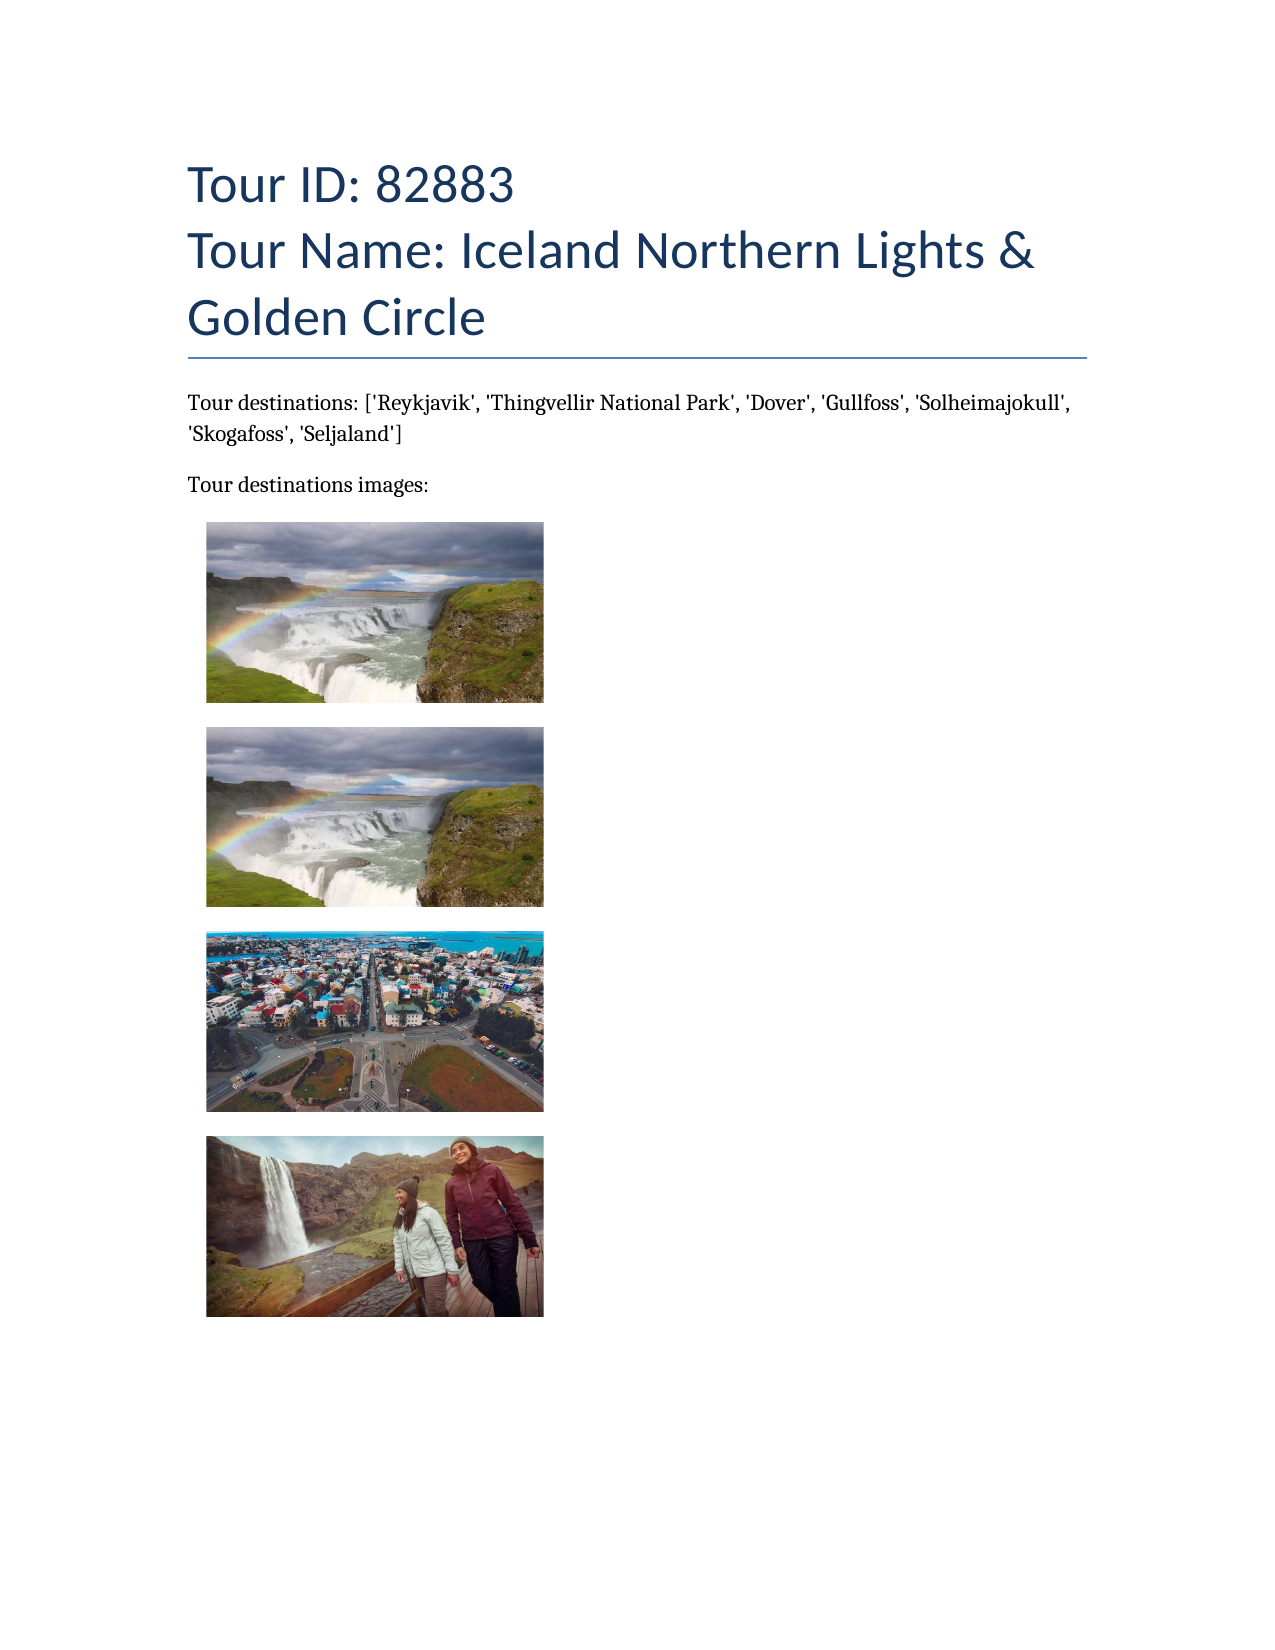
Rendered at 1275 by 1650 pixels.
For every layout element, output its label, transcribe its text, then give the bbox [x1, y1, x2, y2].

picture [206, 727, 544, 907]
picture [206, 1136, 544, 1317]
title Tour ID: 82883 Tour Name: Iceland Northern Lights & Golden Circle [187, 150, 1087, 359]
picture [206, 931, 544, 1112]
text Tour destinations images: [187, 471, 1087, 498]
text Tour destinations: ['Reykjavik', 'Thingvellir National Park', 'Dover', 'Gullfoss', 'Solheimajokull', 'Skogafoss', 'Seljaland'] [187, 390, 1087, 447]
picture [206, 522, 544, 703]
